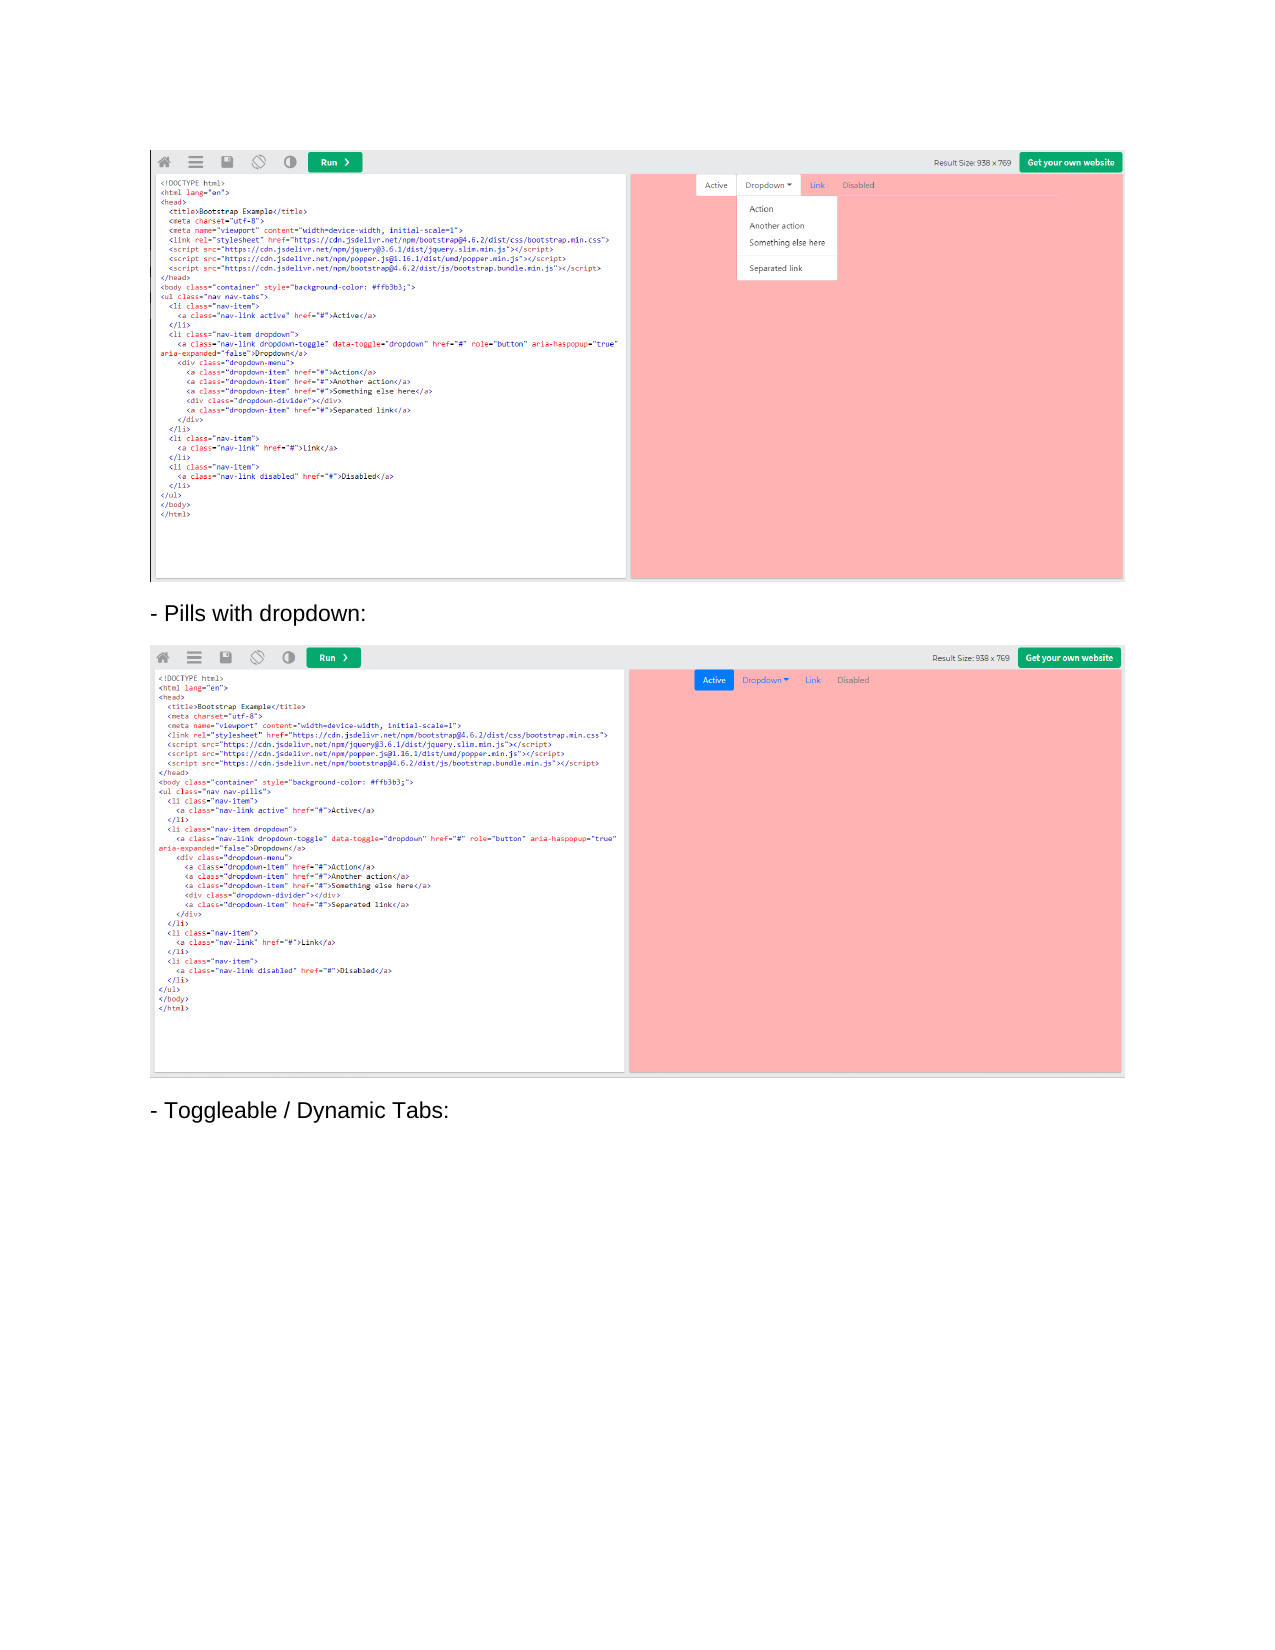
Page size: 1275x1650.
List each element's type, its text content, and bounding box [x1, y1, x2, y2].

text - Toggleable / Dynamic Tabs: [150, 1097, 1125, 1123]
text - Pills with dropdown: [150, 600, 1125, 626]
picture [150, 150, 1125, 582]
picture [150, 645, 1125, 1078]
